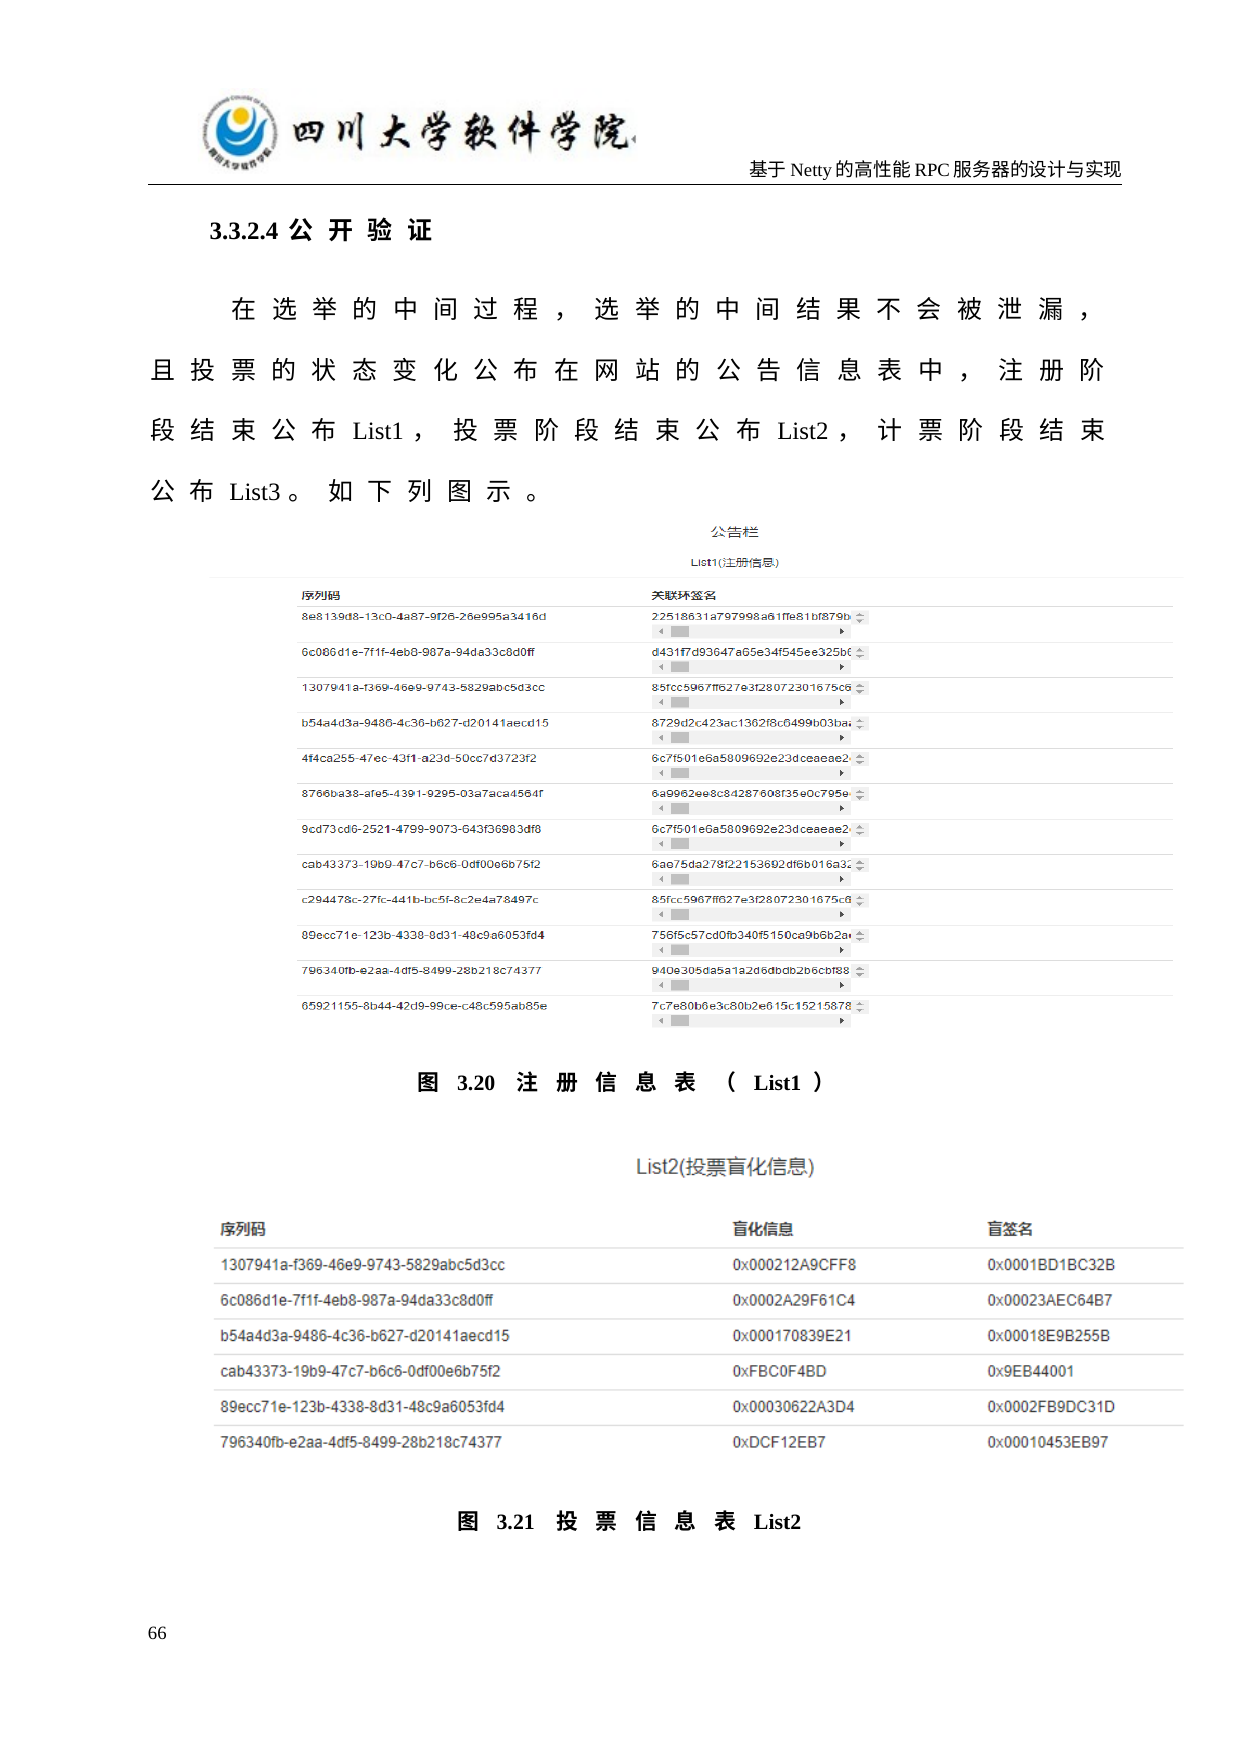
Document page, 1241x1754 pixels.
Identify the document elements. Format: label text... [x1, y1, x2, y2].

picture [209, 1141, 1184, 1468]
picture [209, 522, 1184, 1028]
text 在选举的中间过程，选举的中间结果不会被泄漏，且投票的状态变化公布在网站的公告信息表中，注册阶段结束公布List1，投票阶段结束公布List2，计票阶段结束公布List3。如下列图示。 [150, 277, 1120, 520]
text 3.3.2.4 公开验证 [150, 198, 1120, 259]
text 图3.20 注册信息表（List1） [150, 1050, 1120, 1111]
picture [197, 88, 639, 177]
text 图3.21 投票信息表List2 [150, 1490, 1120, 1550]
